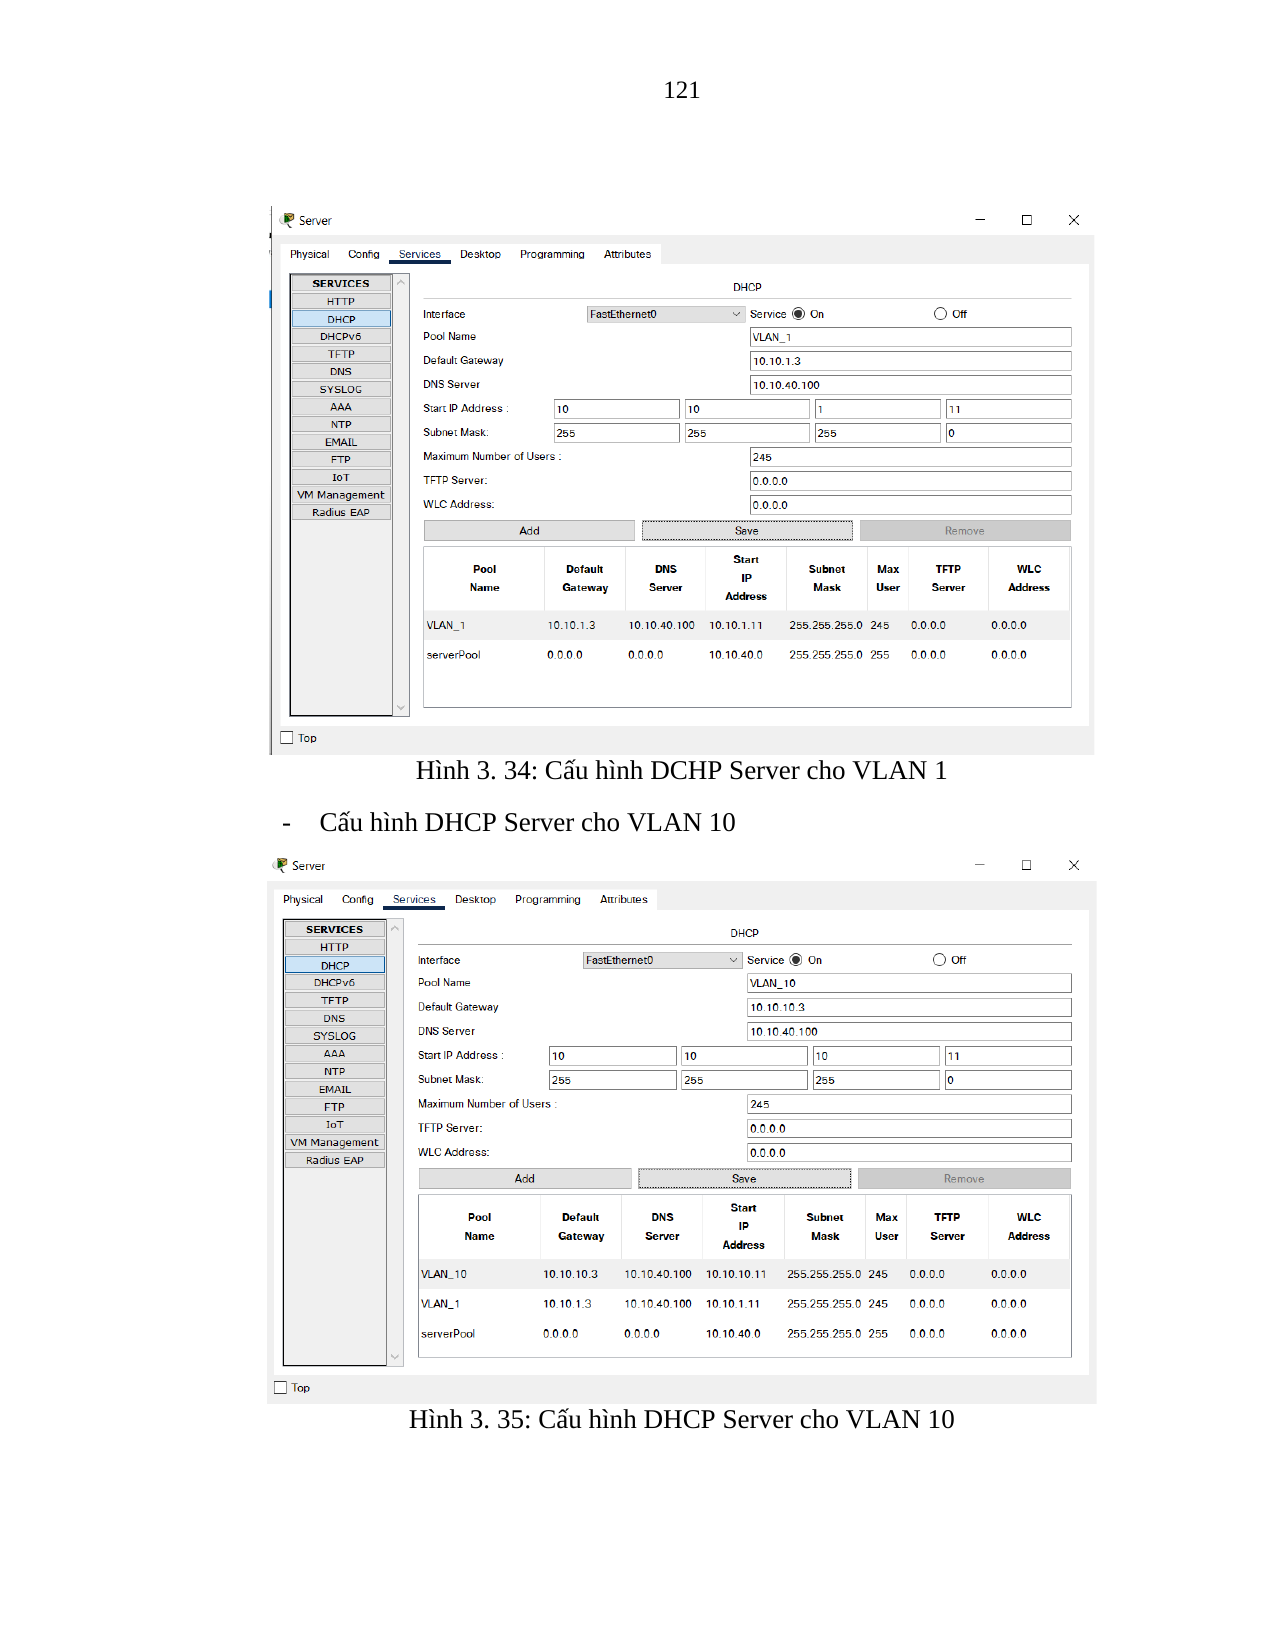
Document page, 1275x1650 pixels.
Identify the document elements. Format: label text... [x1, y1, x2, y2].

picture [269, 206, 1095, 755]
picture [267, 852, 1097, 1404]
list Cấu hình DHCP Server cho VLAN 10 [282, 806, 1157, 837]
text Hình 3. 35: Cấu hình DHCP Server cho VLAN 10 [207, 1403, 1157, 1434]
text Hình 3. 34: Cấu hình DCHP Server cho VLAN 1 [207, 754, 1157, 785]
